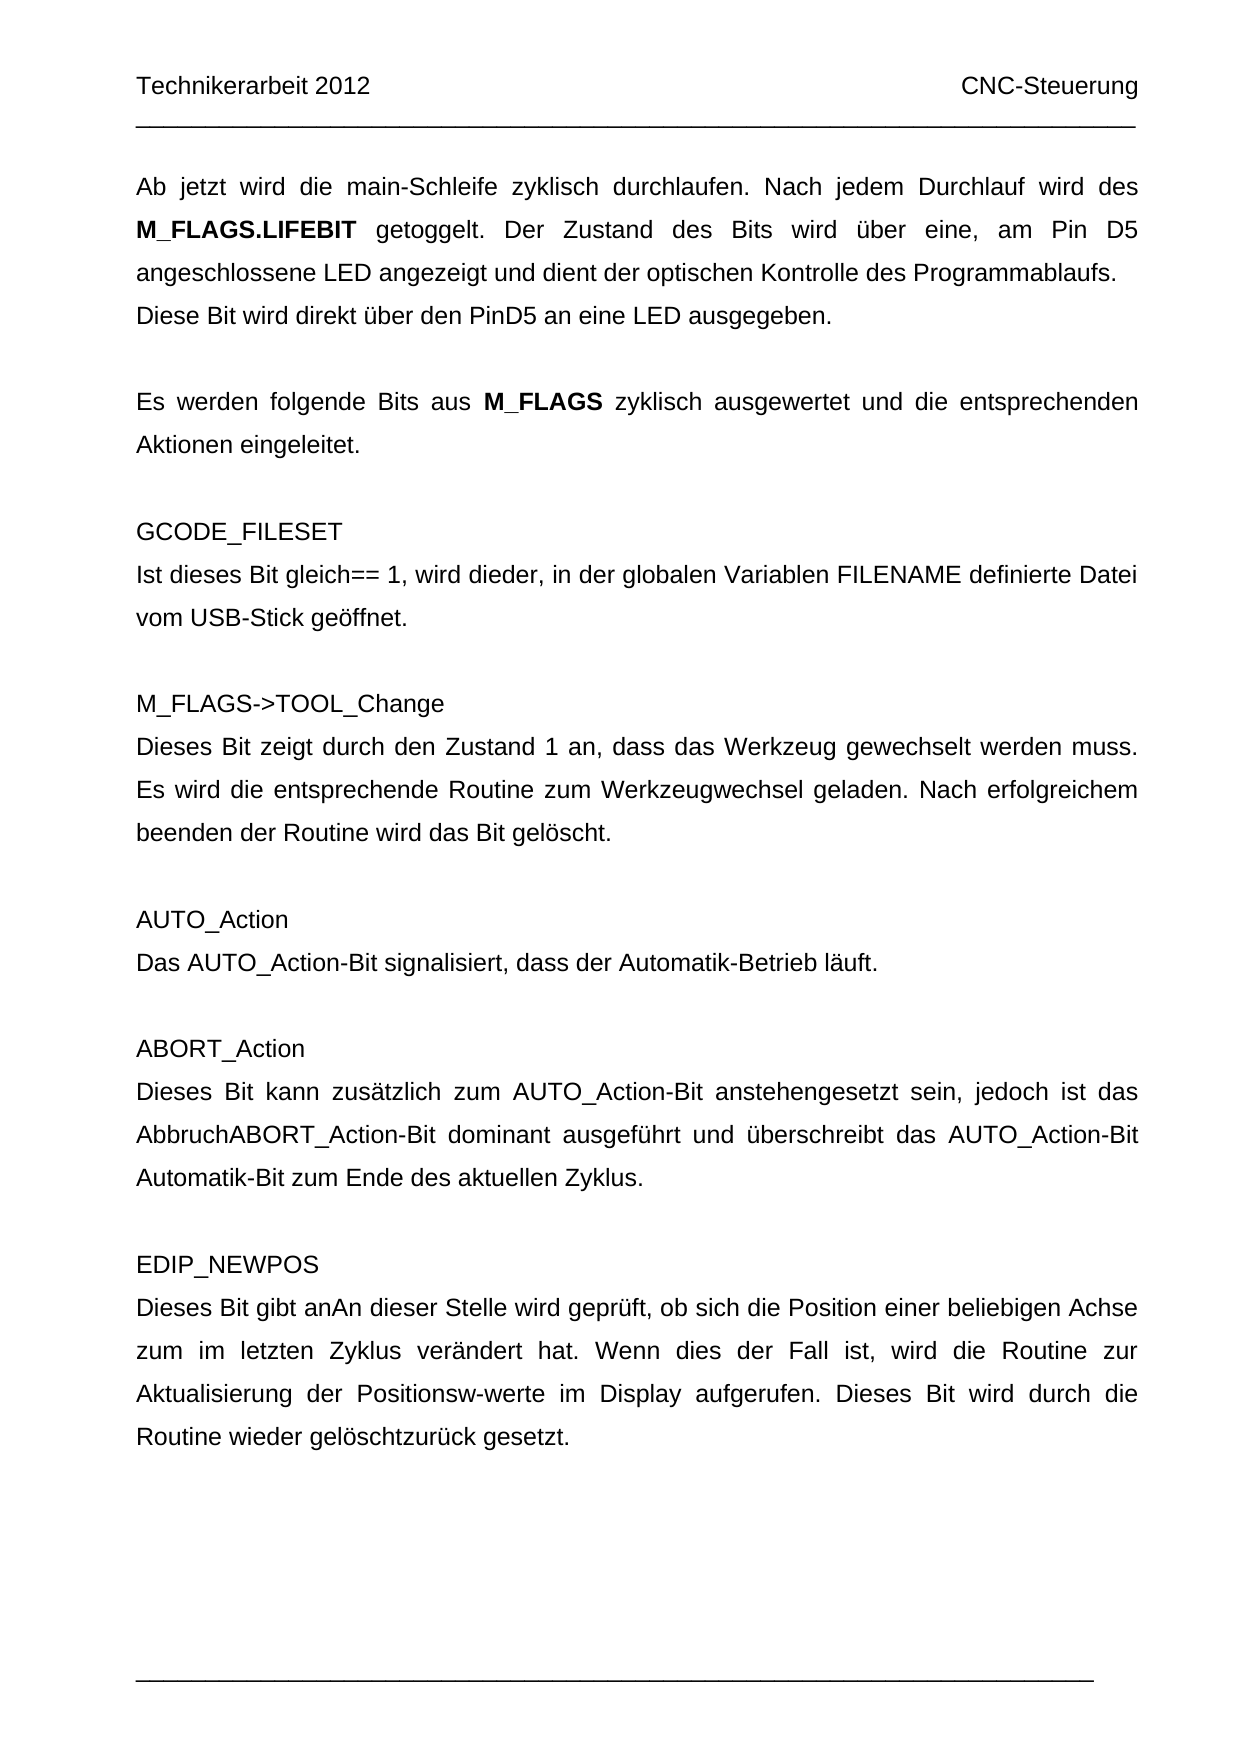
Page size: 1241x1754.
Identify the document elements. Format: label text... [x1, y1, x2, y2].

text M_FLAGS->TOOL_Change [136, 689, 1140, 718]
text EDIP_NEWPOS [136, 1249, 1140, 1278]
text Dieses Bit zeigt durch den Zustand 1 an, dass das Werkzeug gewechselt werden muss. Es wird die entsprechende Routine zum Werkzeugwechsel geladen. Nach erfolgreichem beenden der Routine wird das Bit gelöscht. [136, 732, 1140, 847]
text Ab jetzt wird die main-Schleife zyklisch durchlaufen. Nach jedem Durchlauf wird des M_FLAGS.LIFEBIT getoggelt. [136, 171, 1140, 286]
text Das AUTO_Action-Bit signalisiert, dass der Automatik-Betrieb läuft. [136, 948, 1140, 976]
text ABORT_Action [136, 1034, 1140, 1063]
text GCODE_FILESET [136, 516, 1140, 545]
text , ob sich die Position einer beliebigen Achse letzten Zyklus verändert hat. Wenn dies der Fall ist, wird die Routine zur Aktualisierung der Positionserte im Display aufgerufen. Dieses Bit wird durch die Routine wieder . [136, 1293, 1140, 1451]
text Es werden folgende Bits aus M_FLAGS zyklisch ausgewertet und die entsprechenden Aktionen eingeleitet. [136, 387, 1140, 459]
text Dieses Bit kann zusätzlich zum AUTO_Action-Bit , jedoch ist das -Bit dominant ausgeführt und überschreibt das zum Ende des aktuellen Zyklus. [136, 1077, 1140, 1192]
text AUTO_Action [136, 904, 1140, 933]
text Ist dieses Bit 1, wird , in der globalen Variablen FILENAME definierte Datei vom USB-Stick geöffnet. [136, 559, 1140, 631]
